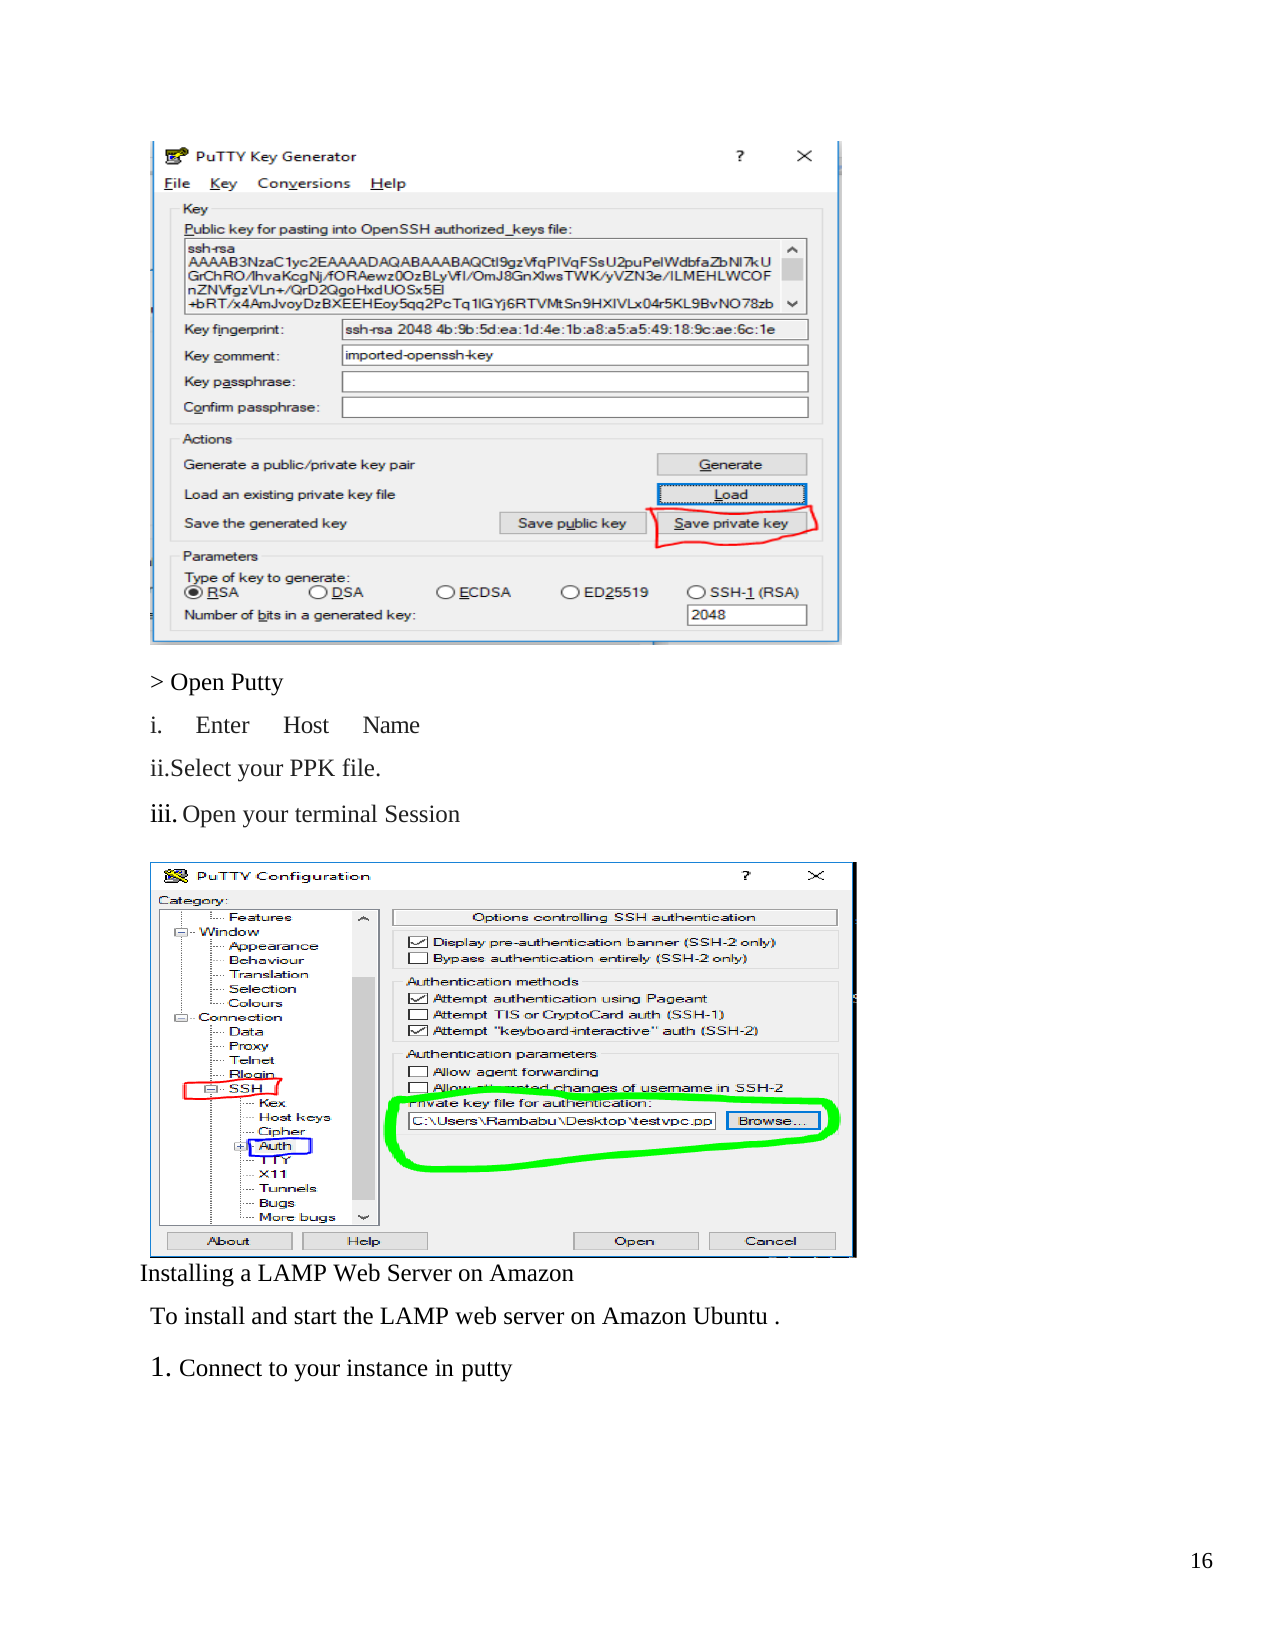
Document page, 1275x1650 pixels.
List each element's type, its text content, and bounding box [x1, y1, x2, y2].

text To install and start the LAMP web server on Amazon Ubuntu . [150, 1301, 1225, 1330]
picture [150, 141, 842, 645]
picture [150, 862, 857, 1258]
list Open your terminal Session [150, 797, 1225, 828]
list Connect to your instance in putty [150, 1349, 1225, 1383]
text i. Enter Host Name ii.Select your PPK file. [150, 710, 422, 782]
text > Open Putty [150, 667, 1225, 696]
